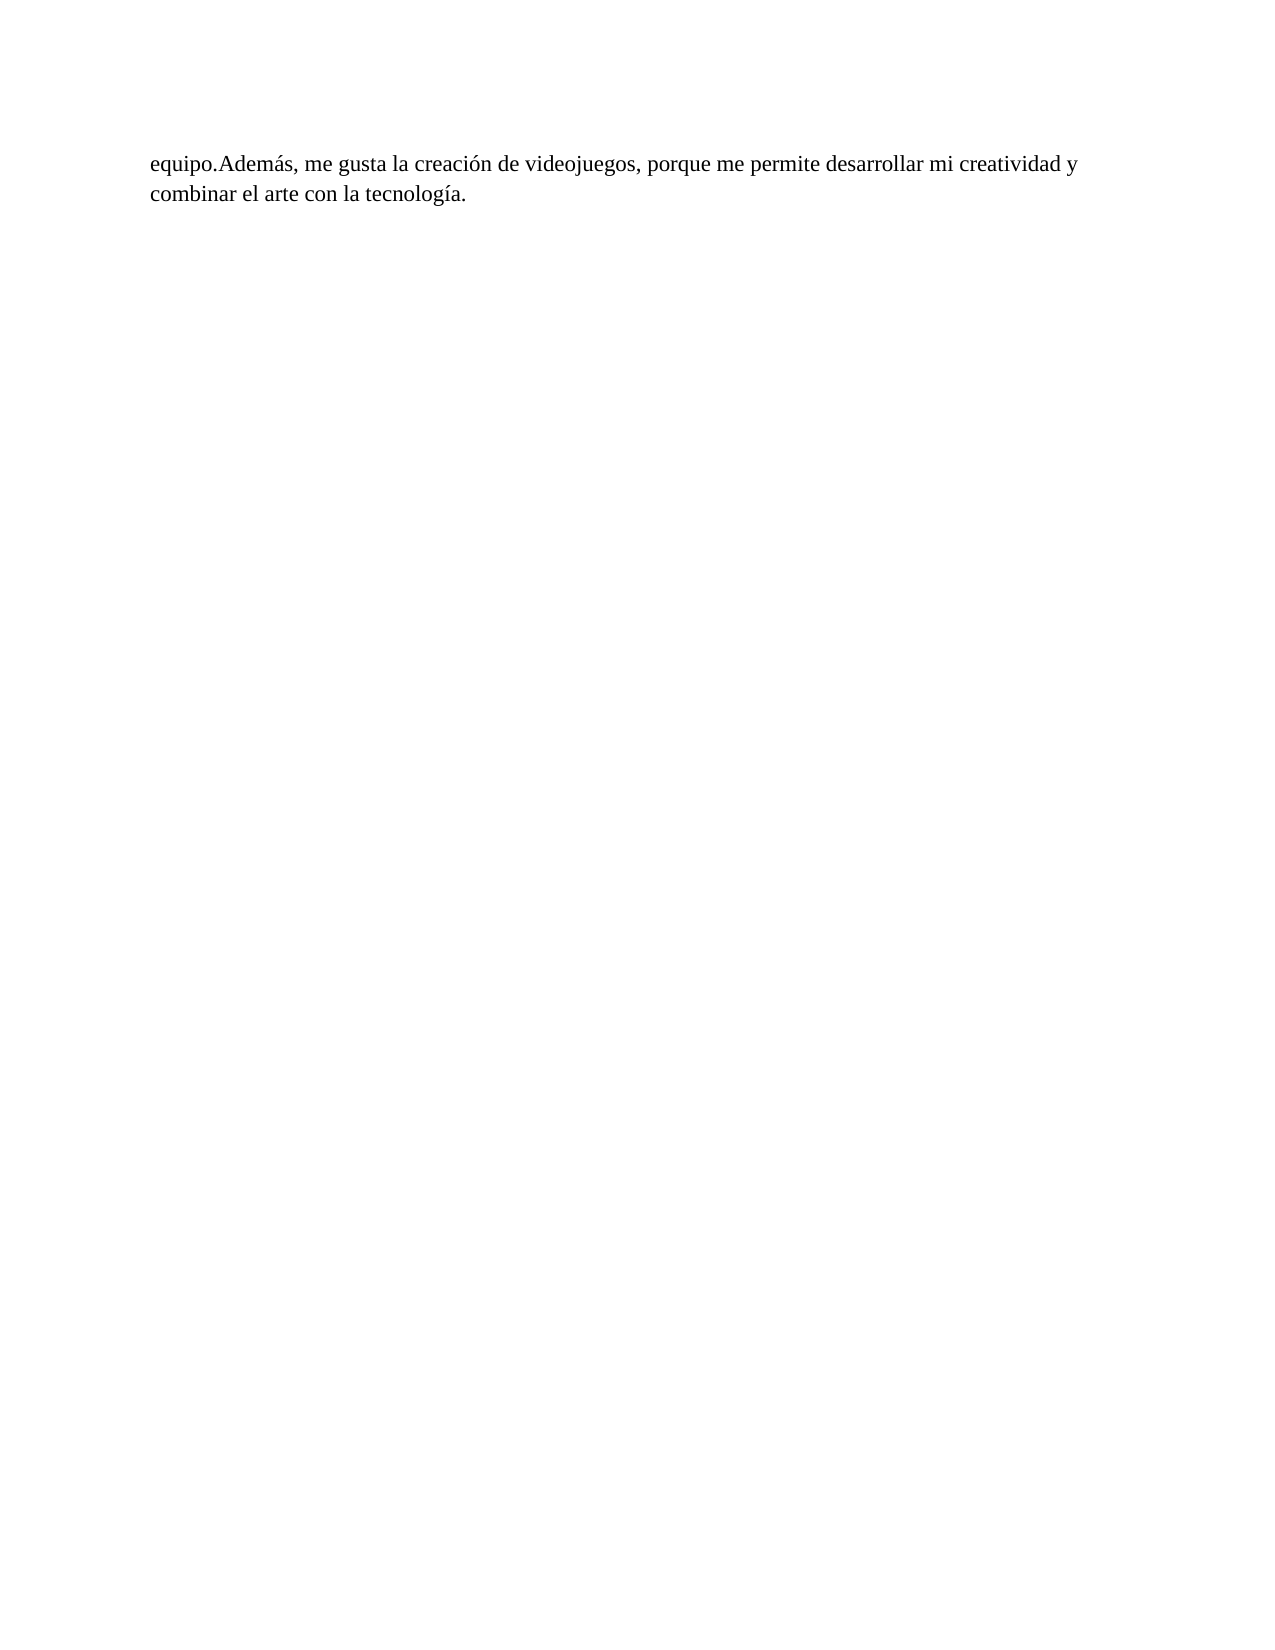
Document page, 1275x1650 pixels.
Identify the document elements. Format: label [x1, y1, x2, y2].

text [150, 150, 1125, 207]
